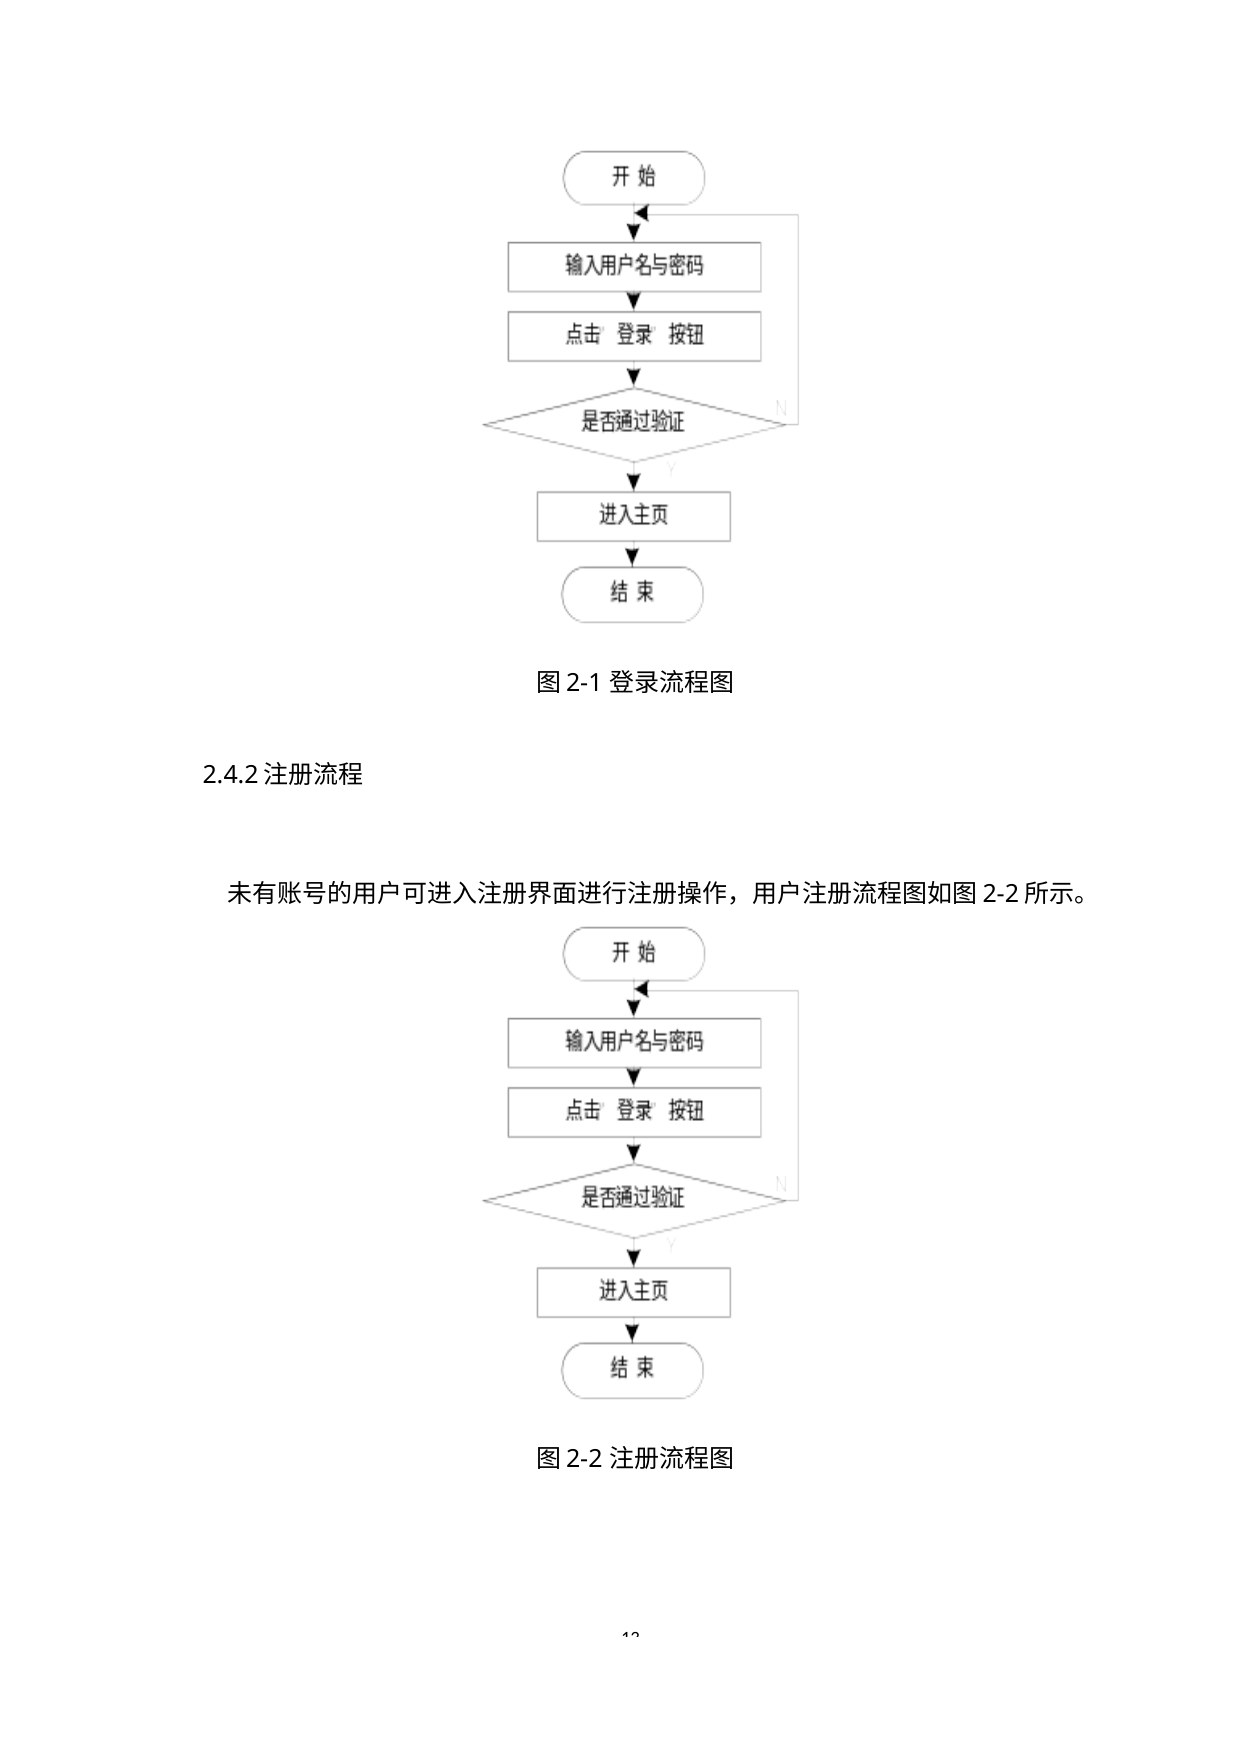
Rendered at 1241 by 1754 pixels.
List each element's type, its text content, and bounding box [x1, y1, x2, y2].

subtitle 2.4.2注册流程 [177, 741, 1092, 806]
text 未有账号的用户可进入注册界面进行注册操作，用户注册流程图如图2-2所示。 [177, 859, 1092, 924]
text 图2-2 注册流程图 [177, 1424, 1092, 1489]
text 图2-1 登录流程图 [177, 648, 1092, 713]
